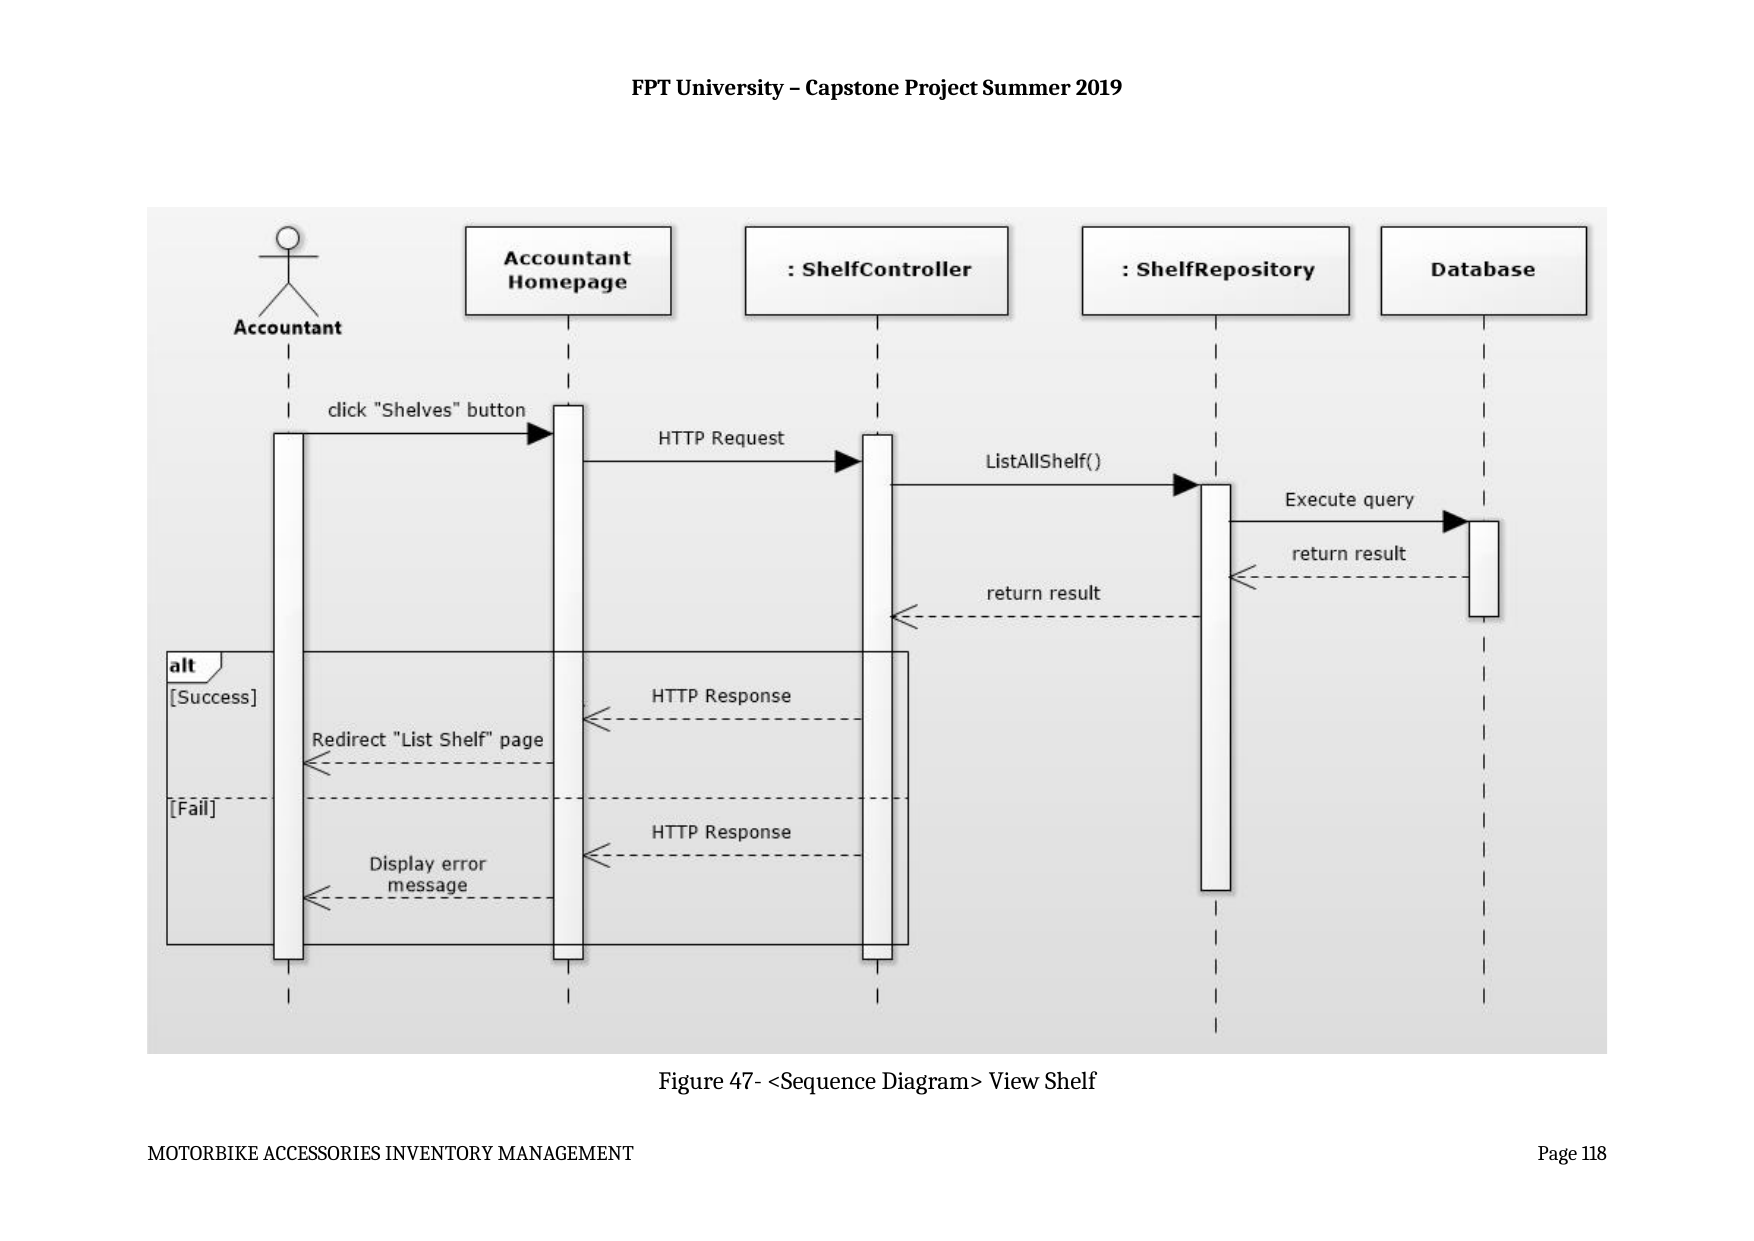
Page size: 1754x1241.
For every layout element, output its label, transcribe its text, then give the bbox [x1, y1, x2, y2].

picture [147, 207, 1608, 1054]
text Figure 65- <Sequence Diagram> View Shelf [147, 1067, 1607, 1095]
